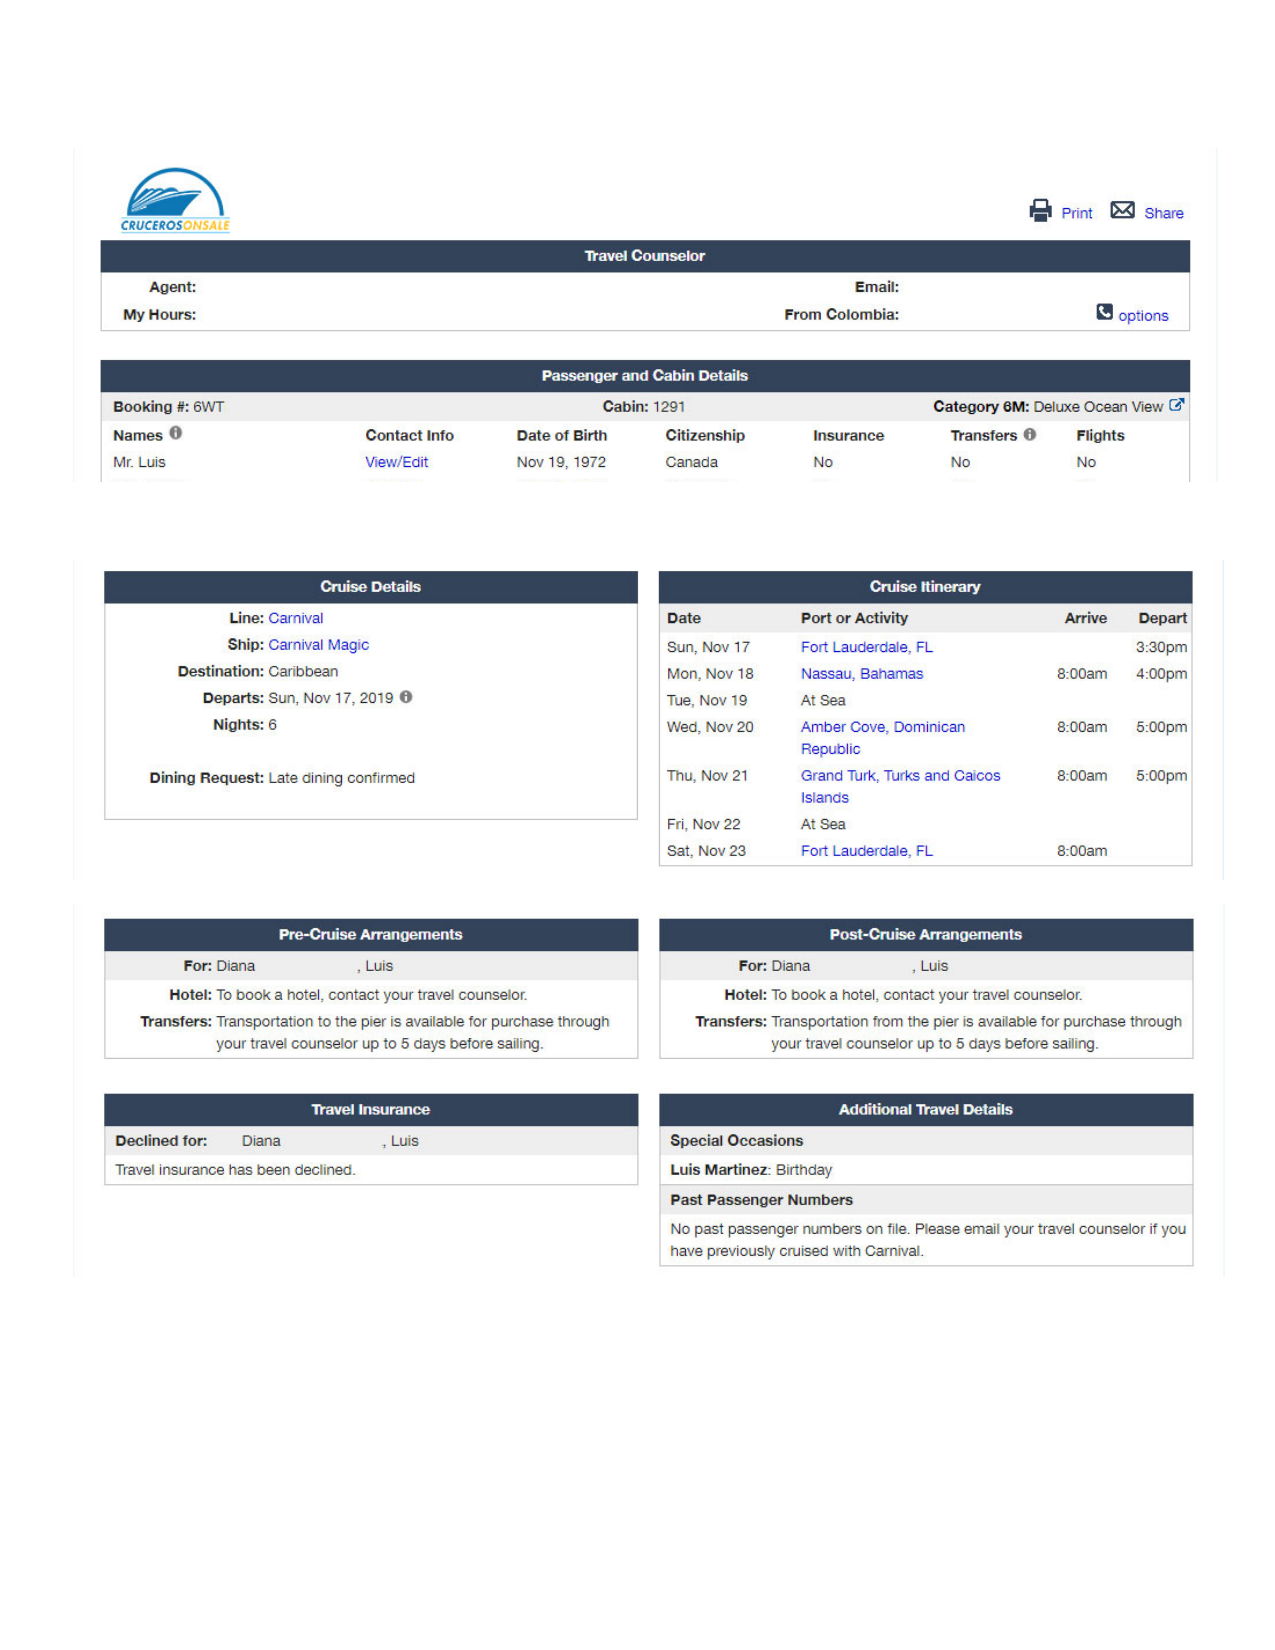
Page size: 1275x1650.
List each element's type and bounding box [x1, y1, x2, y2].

picture [73, 904, 1225, 1277]
picture [73, 560, 1224, 880]
picture [73, 147, 1218, 482]
